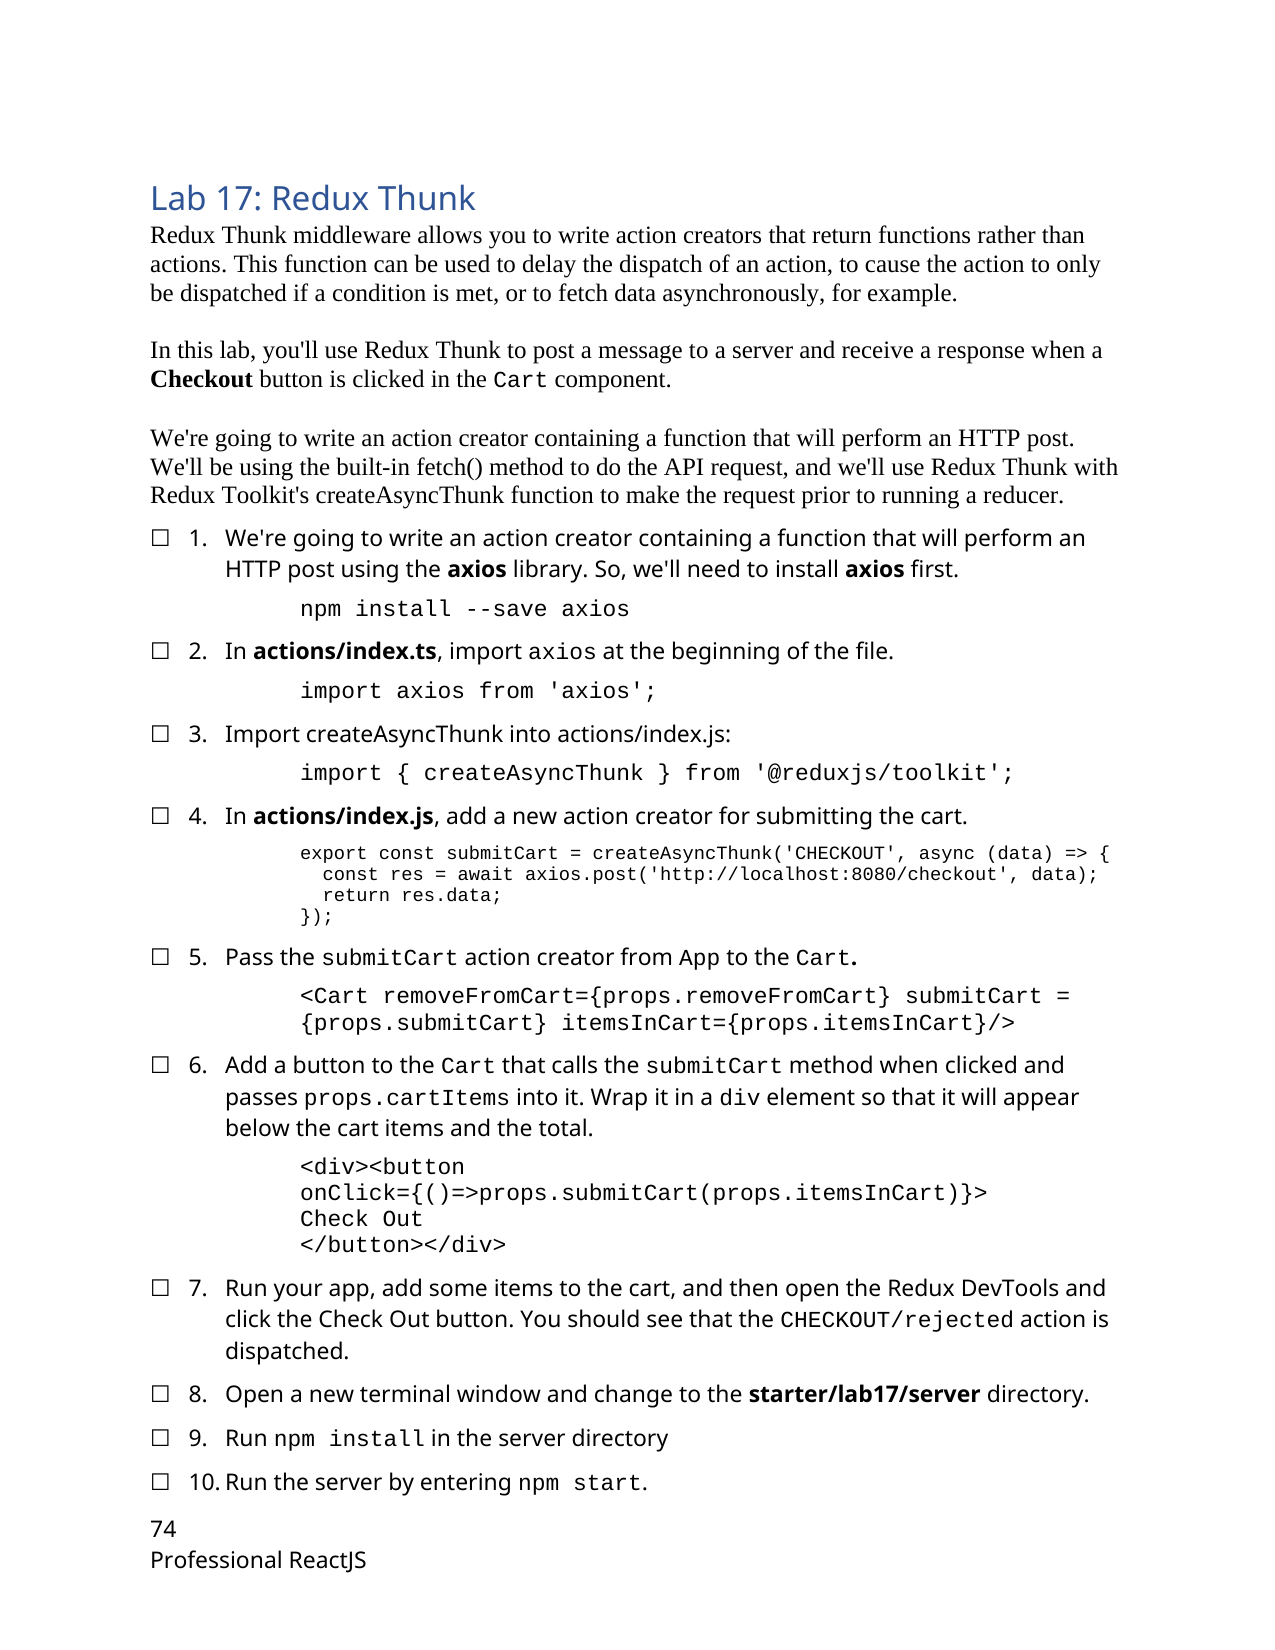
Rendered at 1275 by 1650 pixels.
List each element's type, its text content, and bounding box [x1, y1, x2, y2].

text }); [300, 907, 1125, 928]
text Open a new terminal window and change to the starter/lab17/server directory. [150, 1378, 1125, 1409]
text Run the server by entering npm start. [150, 1466, 1125, 1497]
text </button></div> [300, 1233, 1125, 1259]
text Run npm install in the server directory [150, 1422, 1125, 1453]
text npm install --save axios [300, 597, 1125, 623]
text import axios from 'axios'; [300, 679, 1125, 705]
text We're going to write an action creator containing a function that will perform an HTTP post. We'll be using the built-in fetch() method to do the API request, and we'll use Redux Thunk with Redux Toolkit's createAsyncThunk function to make the request prior to running a reducer. [150, 423, 1125, 509]
list In actions/index.ts, import axios at the beginning of the file. [150, 635, 1125, 667]
text Redux Thunk middleware allows you to write action creators that return functions rather than actions. This function can be used to delay the dispatch of an action, to cause the action to only be dispatched if a condition is met, or to fetch data asynchronously, for example. [150, 220, 1125, 307]
subtitle Lab 17: Redux Thunk [150, 175, 1125, 220]
text Import createAsyncThunk into actions/index.js: [150, 718, 1125, 749]
text Run your app, add some items to the cart, and then open the Redux DevTools and click the Check Out button. You should see that the CHECKOUT/rejected action is dispatched. [150, 1272, 1125, 1366]
text In actions/index.js, add a new action creator for submitting the cart. [150, 800, 1125, 831]
text export const submitCart = createAsyncThunk('CHECKOUT', async (data) => { [300, 843, 1125, 865]
text <div><button onClick={()=>props.submitCart(props.itemsInCart)}> [300, 1156, 1125, 1208]
text Pass the submitCart action creator from App to the Cart. [150, 941, 1125, 972]
text return res.data; [300, 886, 1125, 907]
text In this lab, you'll use Redux Thunk to post a message to a server and receive a response when a Checkout button is clicked in the Cart component. [150, 335, 1125, 394]
text const res = await axios.post('http://localhost:8080/checkout', data); [300, 865, 1125, 886]
text Add a button to the Cart that calls the submitCart method when clicked and passes props.cartItems into it. Wrap it in a div element so that it will appear below the cart items and the total. [150, 1049, 1125, 1143]
list We're going to write an action creator containing a function that will perform an HTTP post using the axios library. So, we'll need to install axios first. [150, 522, 1125, 584]
text Check Out [300, 1208, 1125, 1233]
text <Cart removeFromCart={props.removeFromCart} submitCart = {props.submitCart} itemsInCart={props.itemsInCart}/> [300, 985, 1125, 1037]
text import { createAsyncThunk } from '@reduxjs/toolkit'; [300, 761, 1125, 787]
